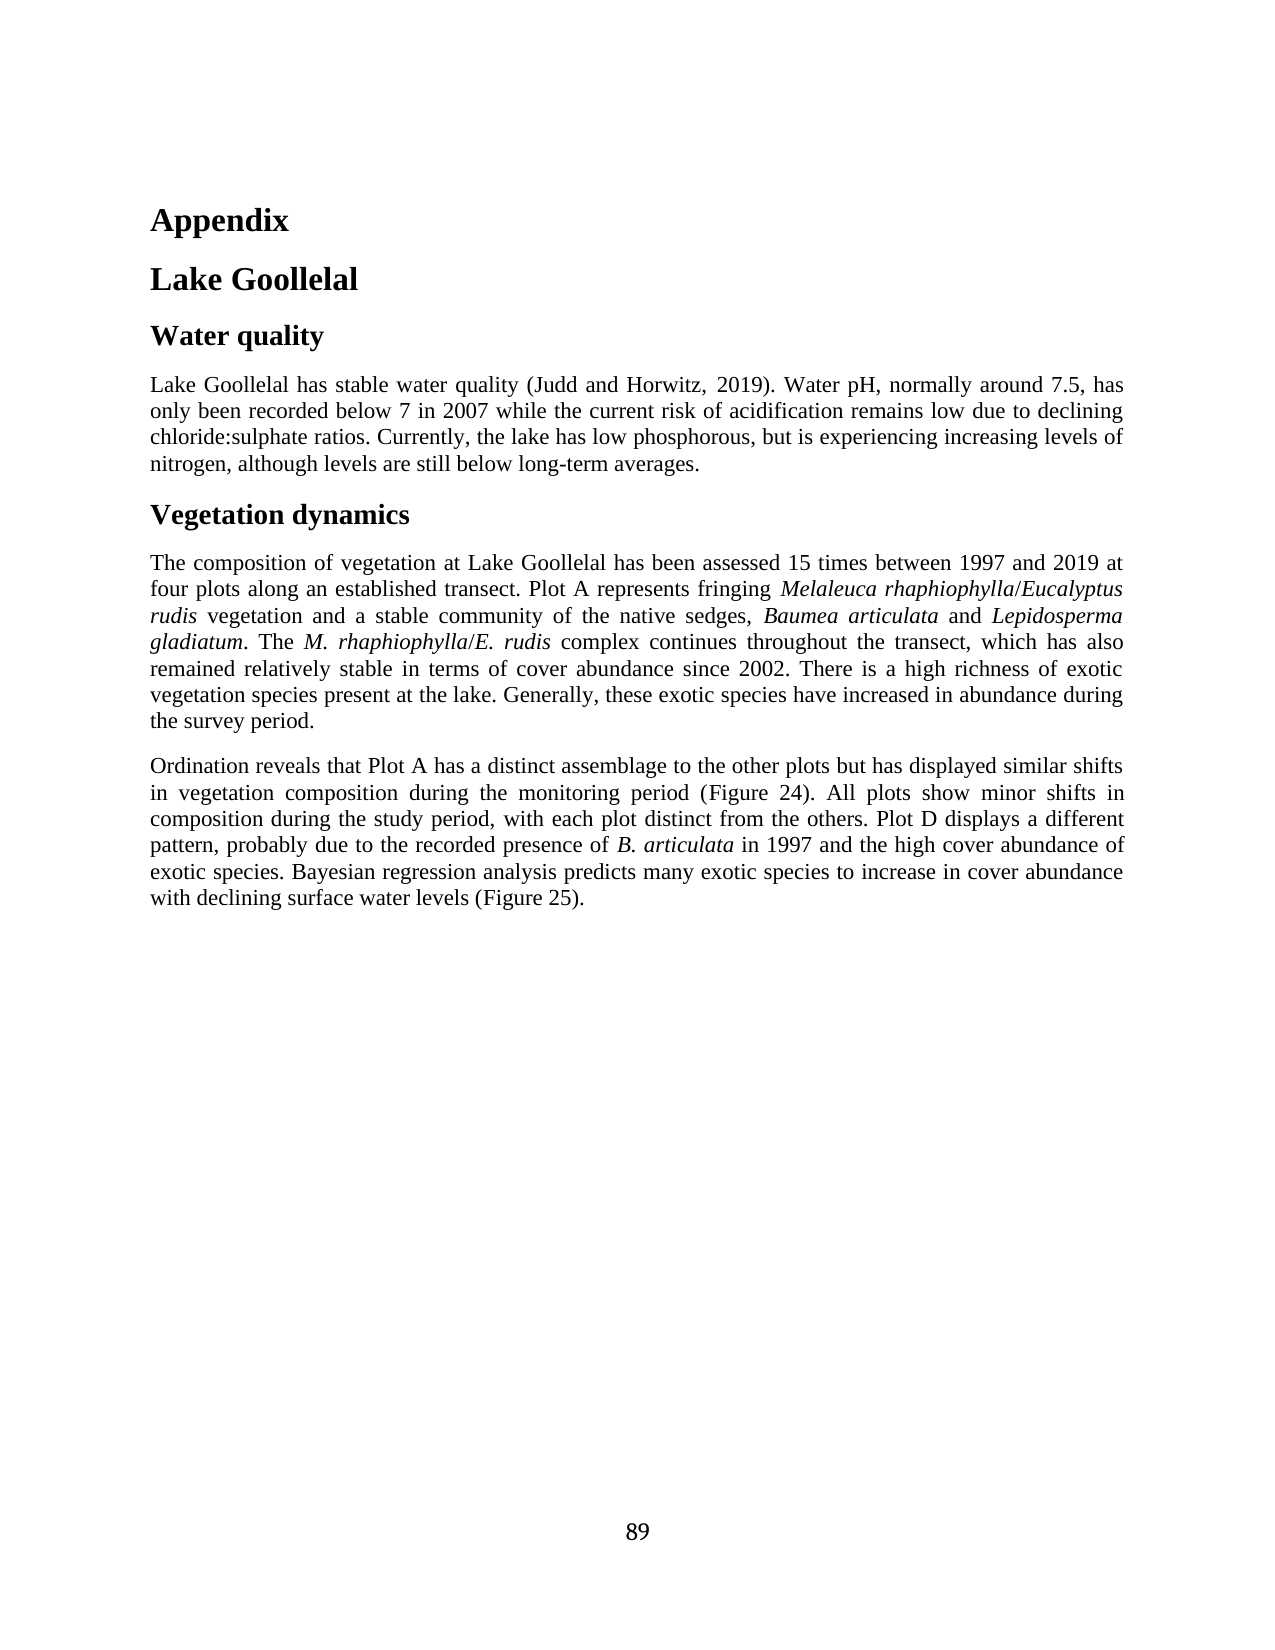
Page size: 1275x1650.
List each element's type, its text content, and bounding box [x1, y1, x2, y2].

text Lake Goollelal has stable water quality (Judd and Horwitz, 2019). Water pH, normally around 7.5, has only been recorded below 7 in 2007 while the current risk of acidification remains low due to declining chloride:sulphate ratios. Currently, the lake has low phosphorous, but is experiencing increasing levels of nitrogen, although levels are still below long-term averages. [150, 371, 1125, 476]
subtitle Vegetation dynamics [150, 497, 1125, 530]
subtitle Lake Goollelal [150, 259, 1125, 297]
text The composition of vegetation at Lake Goollelal has been assessed 15 times between 1997 and 2019 at four plots along an established transect. Plot A represents fringing Melaleuca rhaphiophylla/Eucalyptus rudis vegetation and a stable community of the native sedges, Baumea articulata and Lepidosperma gladiatum. The M. rhaphiophylla/E. rudis complex continues throughout the transect, which has also remained relatively stable in terms of cover abundance since 2002. There is a high richness of exotic vegetation species present at the lake. Generally, these exotic species have increased in abundance during the survey period. [150, 549, 1125, 734]
text Ordination reveals that Plot A has a distinct assemblage to the other plots but has displayed similar shifts in vegetation composition during the monitoring period (Figure 24). All plots show minor shifts in composition during the study period, with each plot distinct from the others. Plot D displays a different pattern, probably due to the recorded presence of B. articulata in 1997 and the high cover abundance of exotic species. Bayesian regression analysis predicts many exotic species to increase in cover abundance with declining surface water levels (Figure 25). [150, 752, 1125, 911]
subtitle Appendix [150, 200, 1125, 238]
subtitle Water quality [150, 318, 1125, 352]
